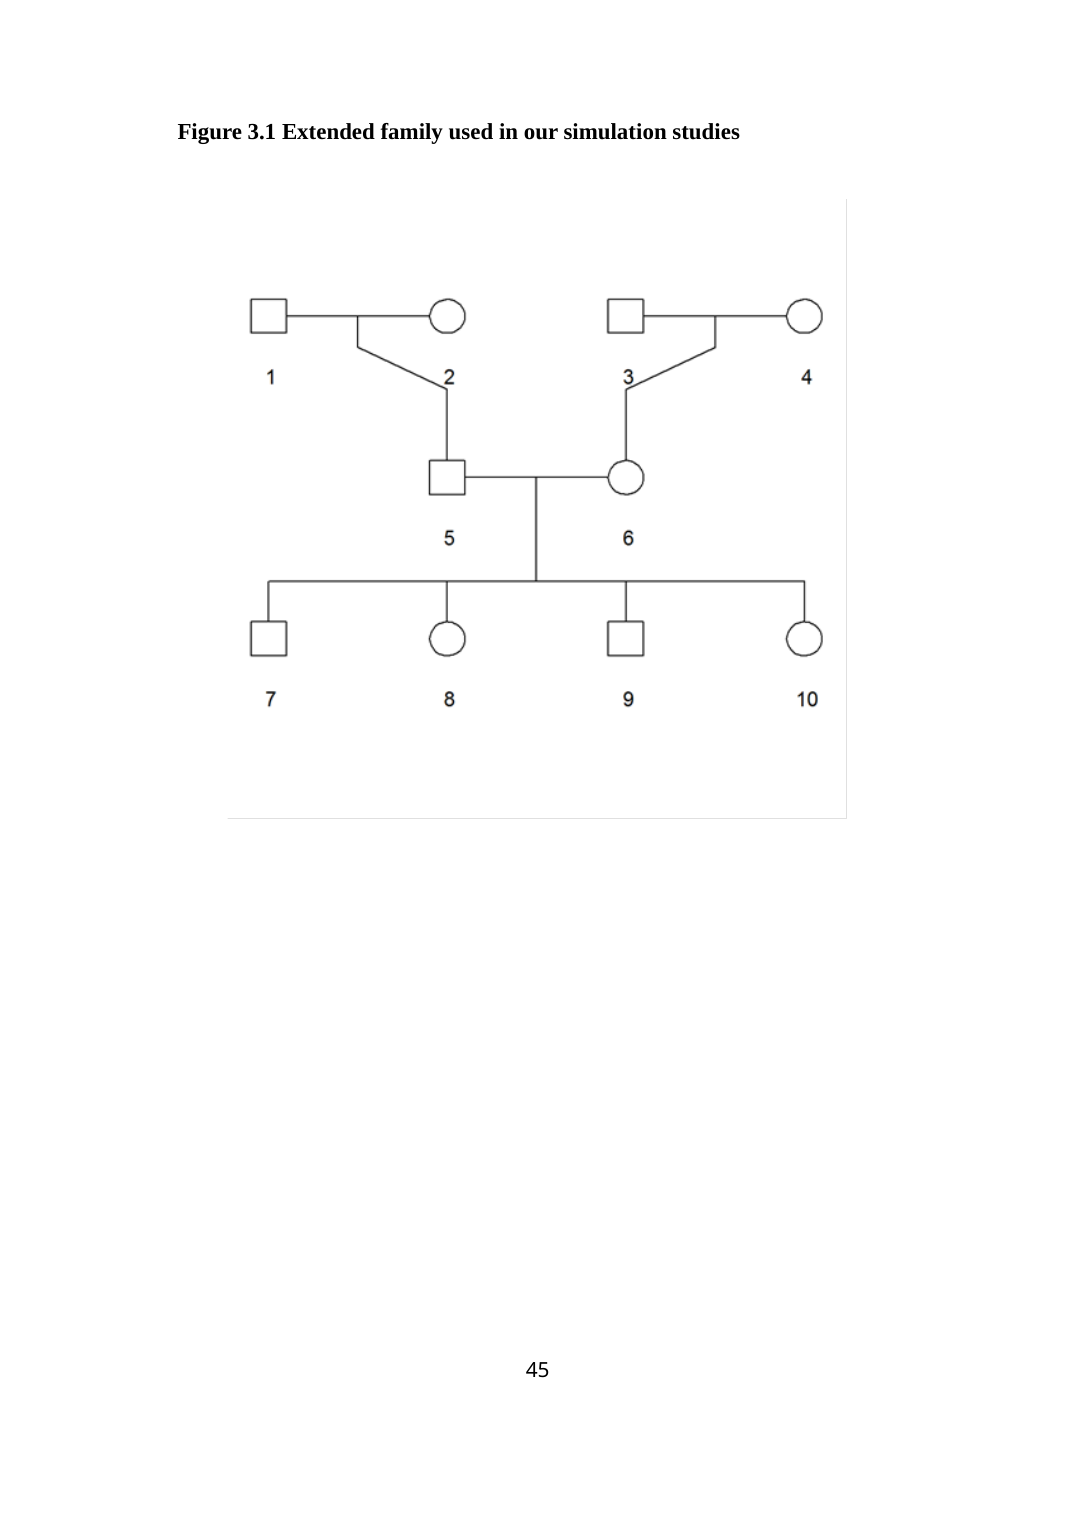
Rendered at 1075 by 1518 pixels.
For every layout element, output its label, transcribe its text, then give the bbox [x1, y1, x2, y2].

picture [227, 199, 848, 820]
text Figure 3.1 Extended family used in our simulation studies [177, 118, 898, 144]
